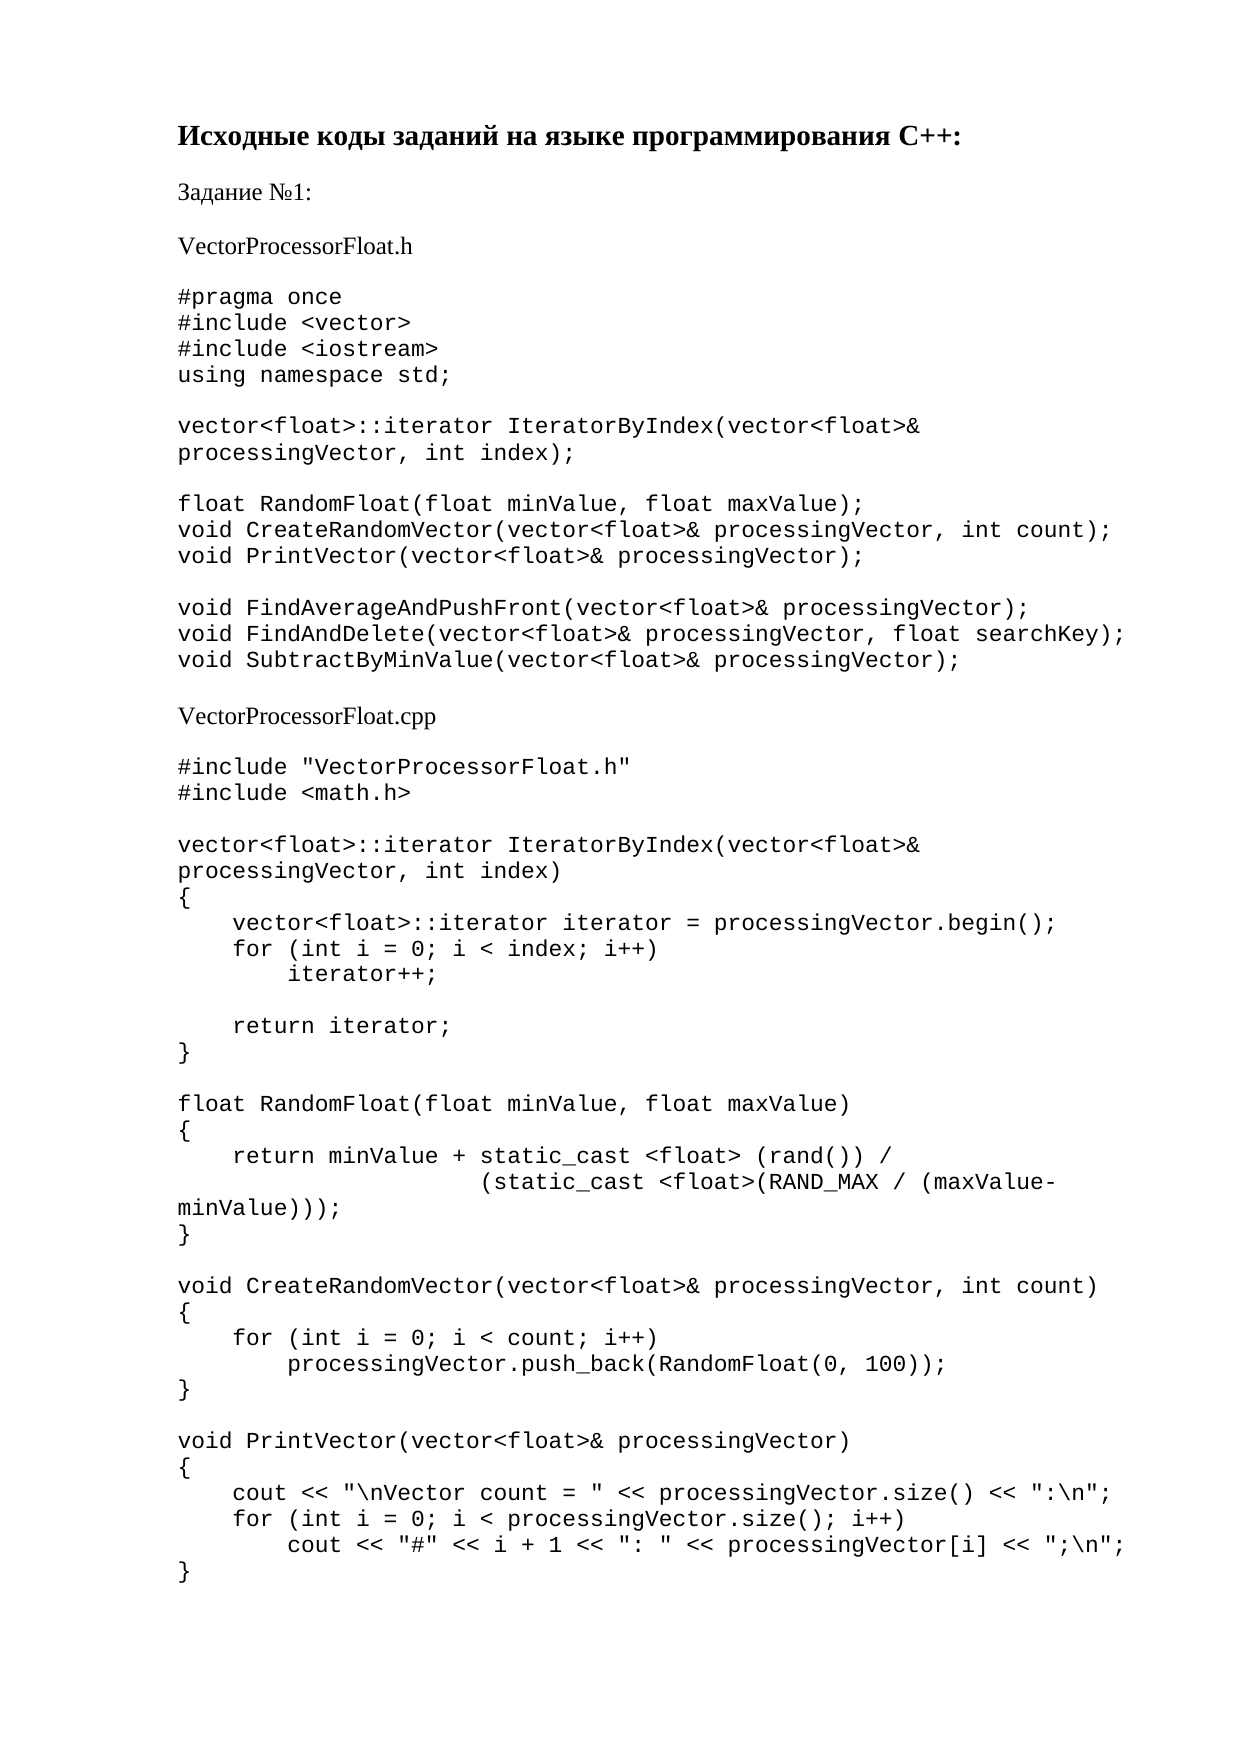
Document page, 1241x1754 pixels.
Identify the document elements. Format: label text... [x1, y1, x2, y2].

text (static_cast <float>(RAND_MAX / (maxValue-minValue))); [177, 1170, 1152, 1222]
text void CreateRandomVector(vector<float>& processingVector, int count) [177, 1274, 1152, 1300]
text vector<float>::iterator iterator = processingVector.begin(); [177, 911, 1152, 937]
text { [177, 1118, 1152, 1144]
text { [177, 885, 1152, 911]
text void SubtractByMinValue(vector<float>& processingVector); [177, 648, 1152, 674]
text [177, 1507, 1152, 1533]
text } [177, 1378, 1152, 1404]
text #pragma once [177, 285, 1152, 311]
text { [177, 1456, 1152, 1482]
text void PrintVector(vector<float>& processingVector); [177, 544, 1152, 571]
text VectorProcessorFloat.cpp [177, 701, 1152, 730]
text void FindAverageAndPushFront(vector<float>& processingVector); [177, 596, 1152, 622]
text vector<float>::iterator IteratorByIndex(vector<float>& processingVector, int index); [177, 415, 1152, 467]
text using namespace std; [177, 363, 1152, 389]
text void FindAndDelete(vector<float>& processingVector, float searchKey); [177, 622, 1152, 648]
text #include <vector> [177, 311, 1152, 337]
text } [177, 1222, 1152, 1248]
text processingVector.push_back(RandomFloat(0, 100)); [177, 1352, 1152, 1378]
text iterator++; [177, 963, 1152, 989]
text VectorProcessorFloat.h [177, 231, 1152, 260]
text #include "VectorProcessorFloat.h" [177, 755, 1152, 781]
text vector<float>::iterator IteratorByIndex(vector<float>& processingVector, int index) [177, 833, 1152, 885]
text #include <math.h> [177, 781, 1152, 807]
text #include <iostream> [177, 337, 1152, 363]
text Исходные коды заданий на языке программирования C++: [177, 118, 1152, 152]
text for (int i = 0; i < index; i++) [177, 937, 1152, 963]
text void CreateRandomVector(vector<float>& processingVector, int count); [177, 519, 1152, 544]
text } [177, 1041, 1152, 1067]
text } [177, 1559, 1152, 1585]
text Задание №1: [177, 177, 1152, 206]
text cout << "\nVector count = " << processingVector.size() << ":\n"; [177, 1482, 1152, 1507]
text return minValue + static_cast <float> (rand()) / [177, 1144, 1152, 1170]
text { [177, 1300, 1152, 1326]
text return iterator; [177, 1015, 1152, 1041]
text float RandomFloat(float minValue, float maxValue); [177, 493, 1152, 519]
text float RandomFloat(float minValue, float maxValue) [177, 1092, 1152, 1118]
text void PrintVector(vector<float>& processingVector) [177, 1430, 1152, 1456]
text for (int i = 0; i < count; i++) [177, 1326, 1152, 1352]
text cout << "#" << i + 1 << ": " << processingVector[i] << ";\n"; [177, 1533, 1152, 1559]
